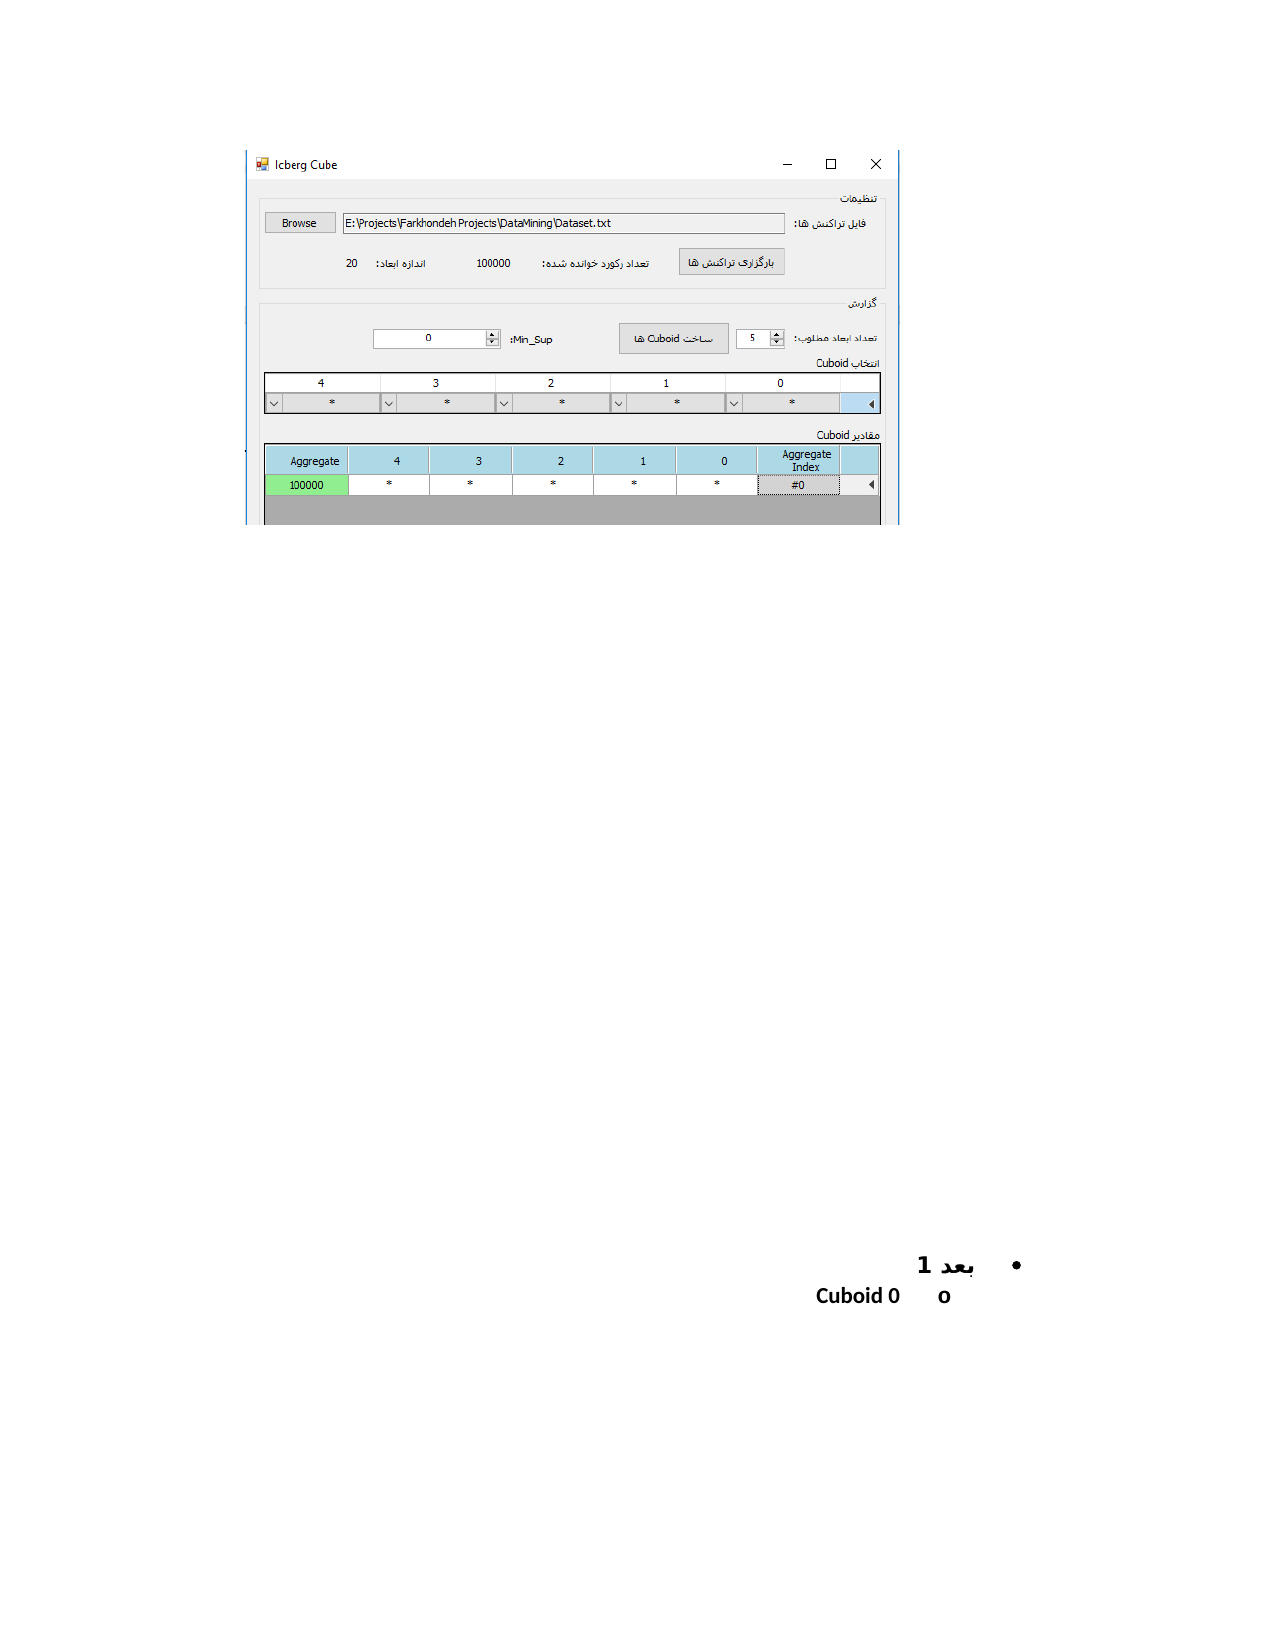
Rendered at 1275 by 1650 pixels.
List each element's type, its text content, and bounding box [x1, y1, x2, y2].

picture [244, 150, 900, 525]
list بعد 1 [150, 1252, 1012, 1279]
list Cuboid 0 [150, 1281, 937, 1310]
